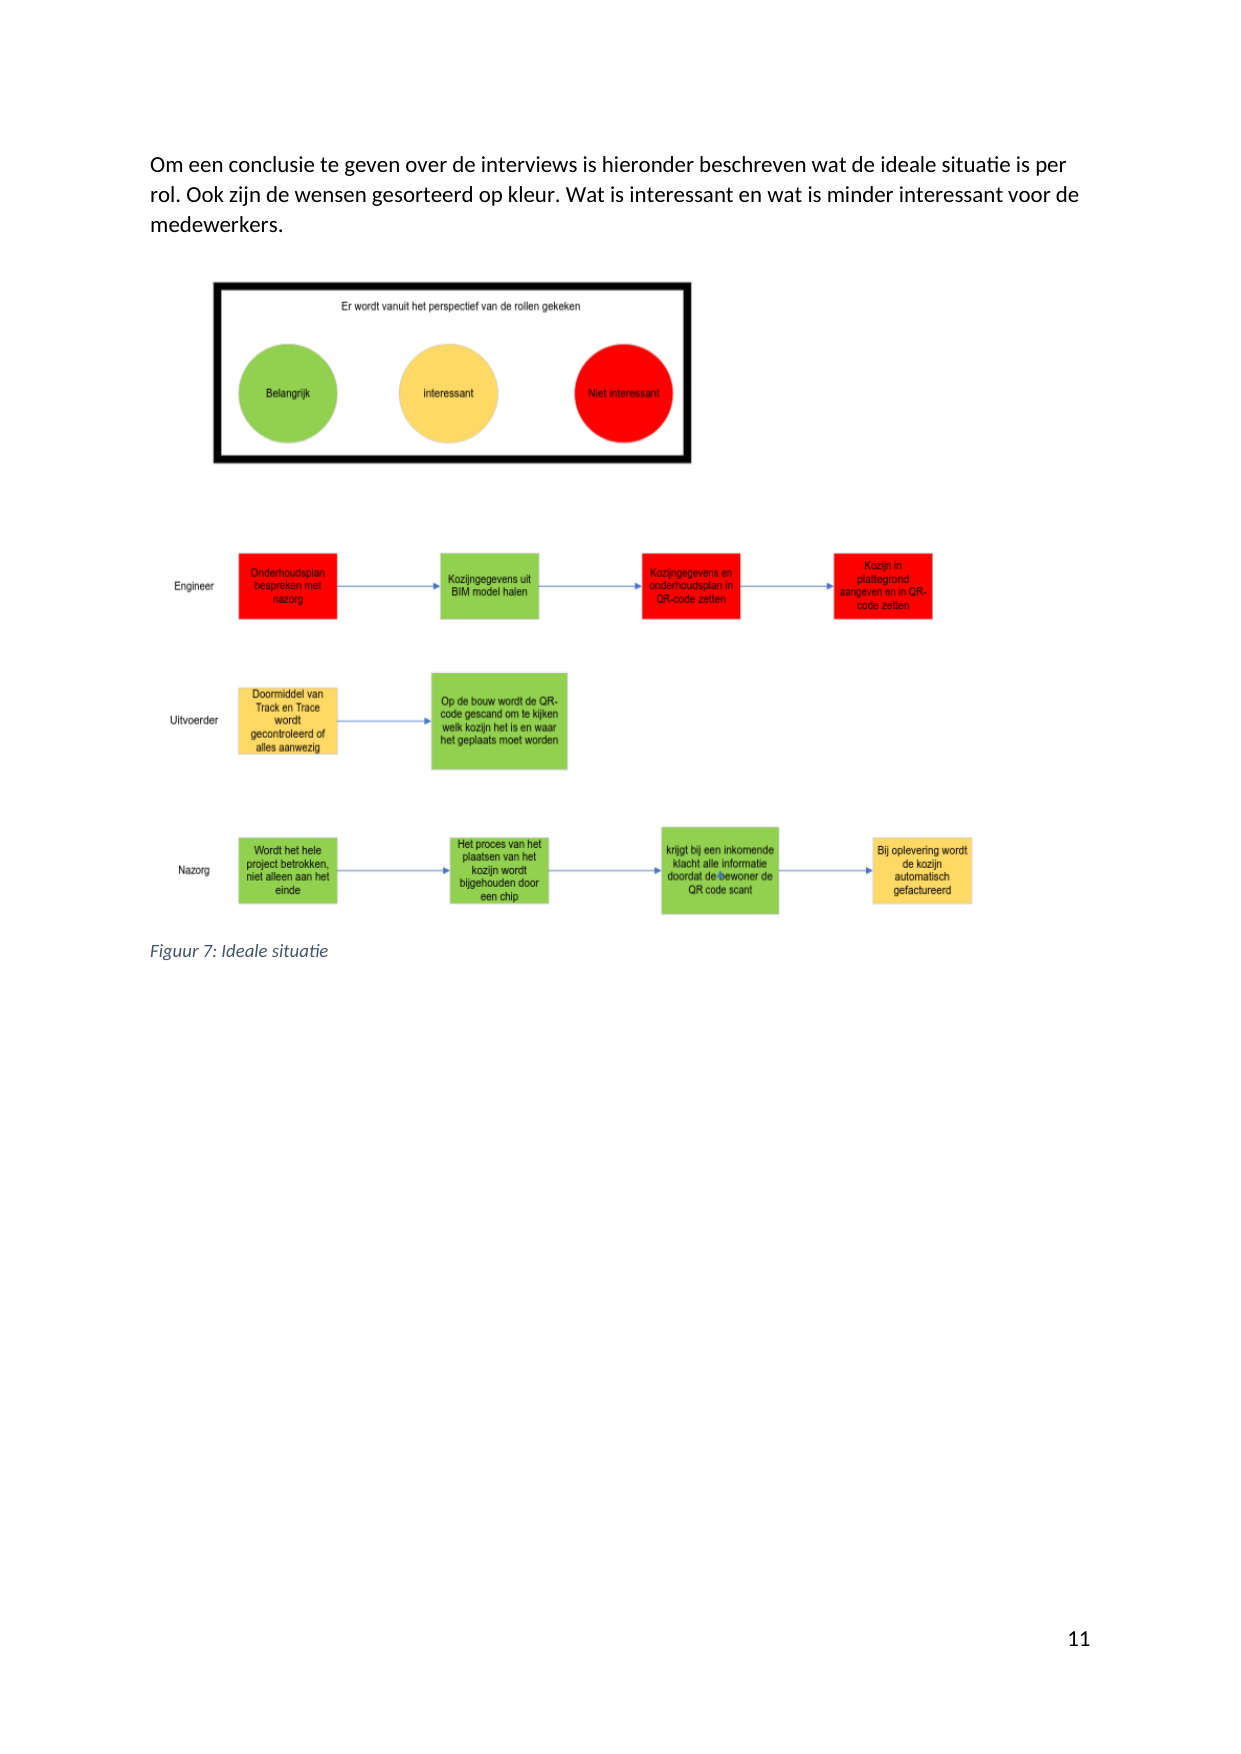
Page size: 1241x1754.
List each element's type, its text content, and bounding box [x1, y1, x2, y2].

text Om een conclusie te geven over de interviews is hieronder beschreven wat de ideale situatie is per rol. Ook zijn de wensen gesorteerd op kleur. Wat is interessant en wat is minder interessant voor de medewerkers. [150, 150, 1090, 238]
picture [155, 257, 1022, 934]
